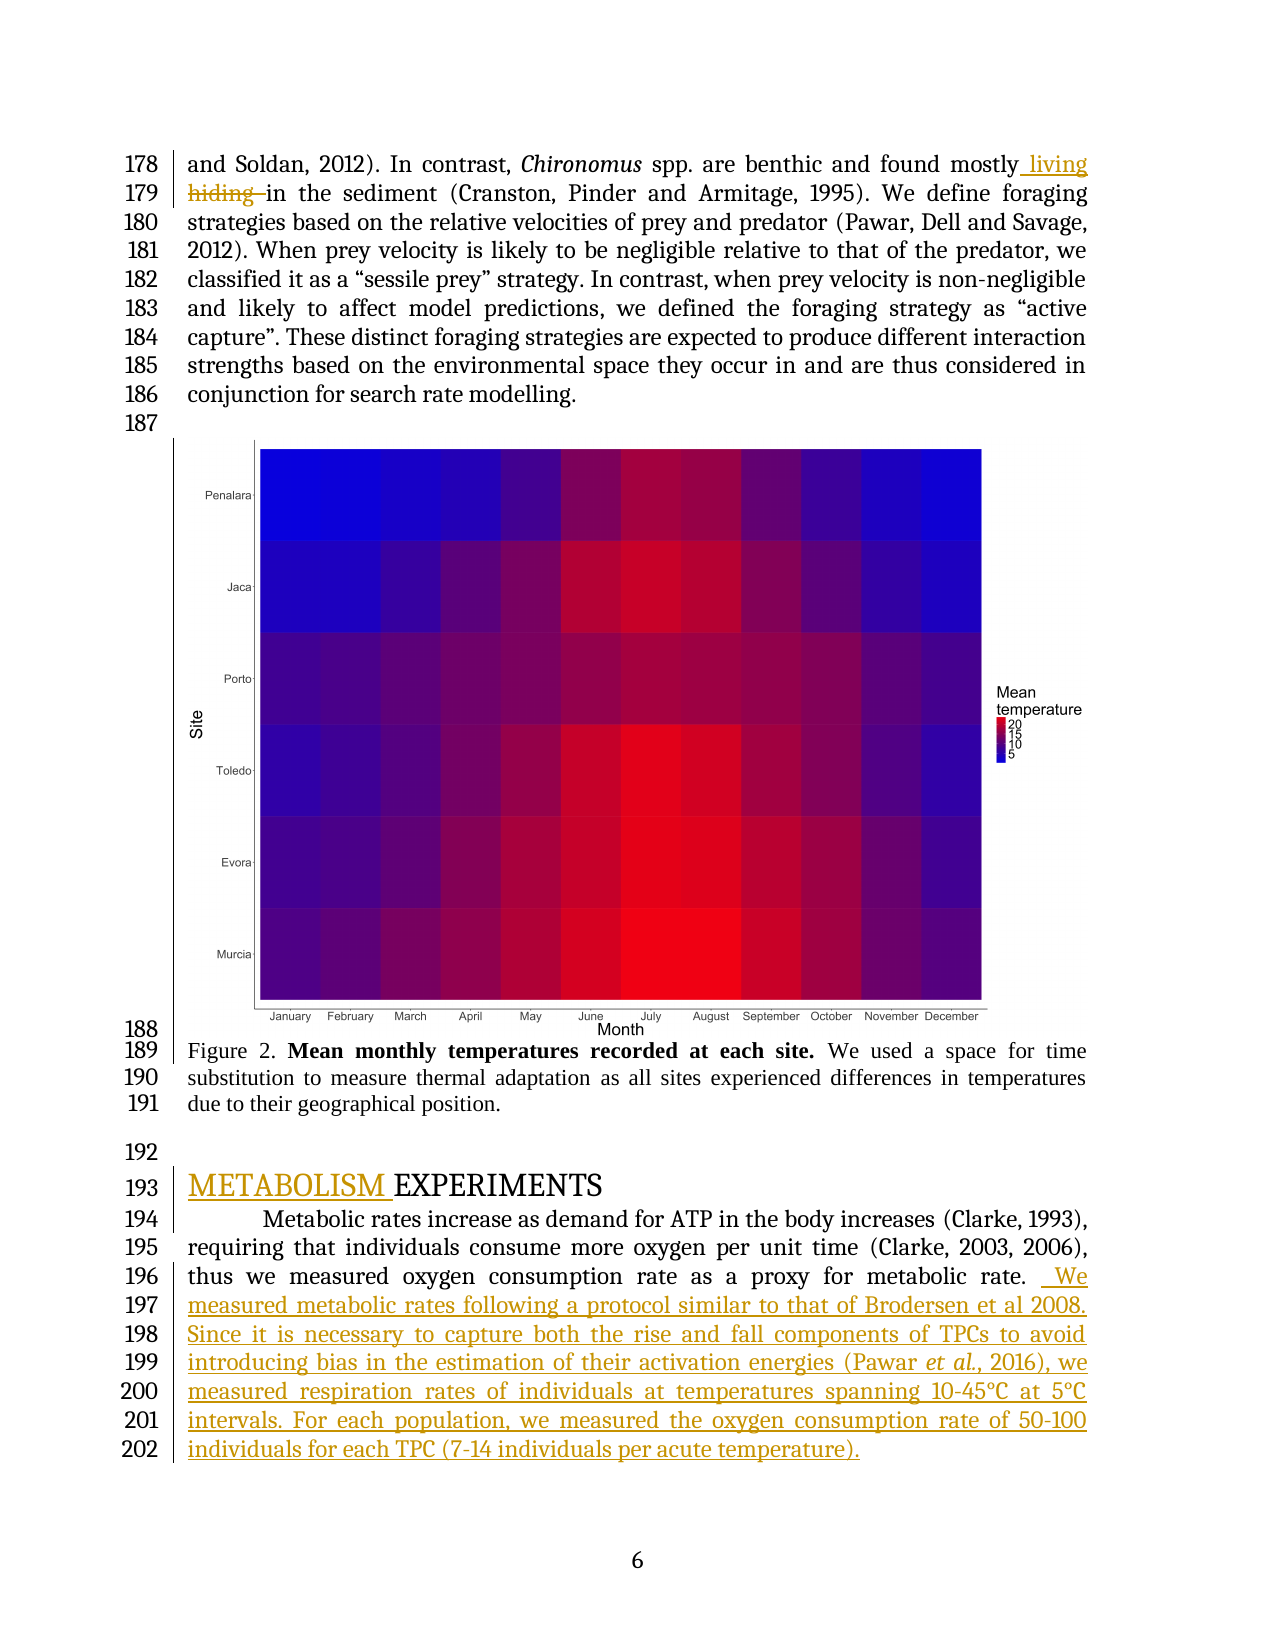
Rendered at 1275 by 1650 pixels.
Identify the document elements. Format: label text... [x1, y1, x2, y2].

text Figure 2. Mean monthly temperatures recorded at each site. We used a space for time substitution to measure thermal adaptation as all sites experienced differences in temperatures due to their geographical position. [187, 1038, 1087, 1117]
text Metabolic rates increase as demand for ATP in the body increases (Clarke, 1993), requiring that individuals consume more oxygen per unit time (Clarke, 2003, 2006), thus we measured oxygen consumption rate as a proxy for metabolic rate. [187, 1431, 1087, 1463]
picture [187, 437, 1088, 1038]
text Metabolic rates increase as demand for ATP in the body increases (Clarke, 1993), requiring that individuals consume more oxygen per unit time (Clarke, 2003, 2006), thus we measured oxygen consumption rate as a proxy for metabolic rate. [187, 1402, 1087, 1430]
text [187, 150, 1087, 409]
text Metabolic rates increase as demand for ATP in the body increases (Clarke, 1993), requiring that individuals consume more oxygen per unit time (Clarke, 2003, 2006), thus we measured oxygen consumption rate as a proxy for metabolic rate. [187, 1316, 1087, 1344]
text EXPERIMENTS [187, 1166, 1087, 1204]
text Metabolic rates increase as demand for ATP in the body increases (Clarke, 1993), requiring that individuals consume more oxygen per unit time (Clarke, 2003, 2006), thus we measured oxygen consumption rate as a proxy for metabolic rate. [187, 1345, 1087, 1373]
text Metabolic rates increase as demand for ATP in the body increases (Clarke, 1993), requiring that individuals consume more oxygen per unit time (Clarke, 2003, 2006), thus we measured oxygen consumption rate as a proxy for metabolic rate. [187, 1204, 1087, 1315]
text Metabolic rates increase as demand for ATP in the body increases (Clarke, 1993), requiring that individuals consume more oxygen per unit time (Clarke, 2003, 2006), thus we measured oxygen consumption rate as a proxy for metabolic rate. [187, 1374, 1087, 1401]
